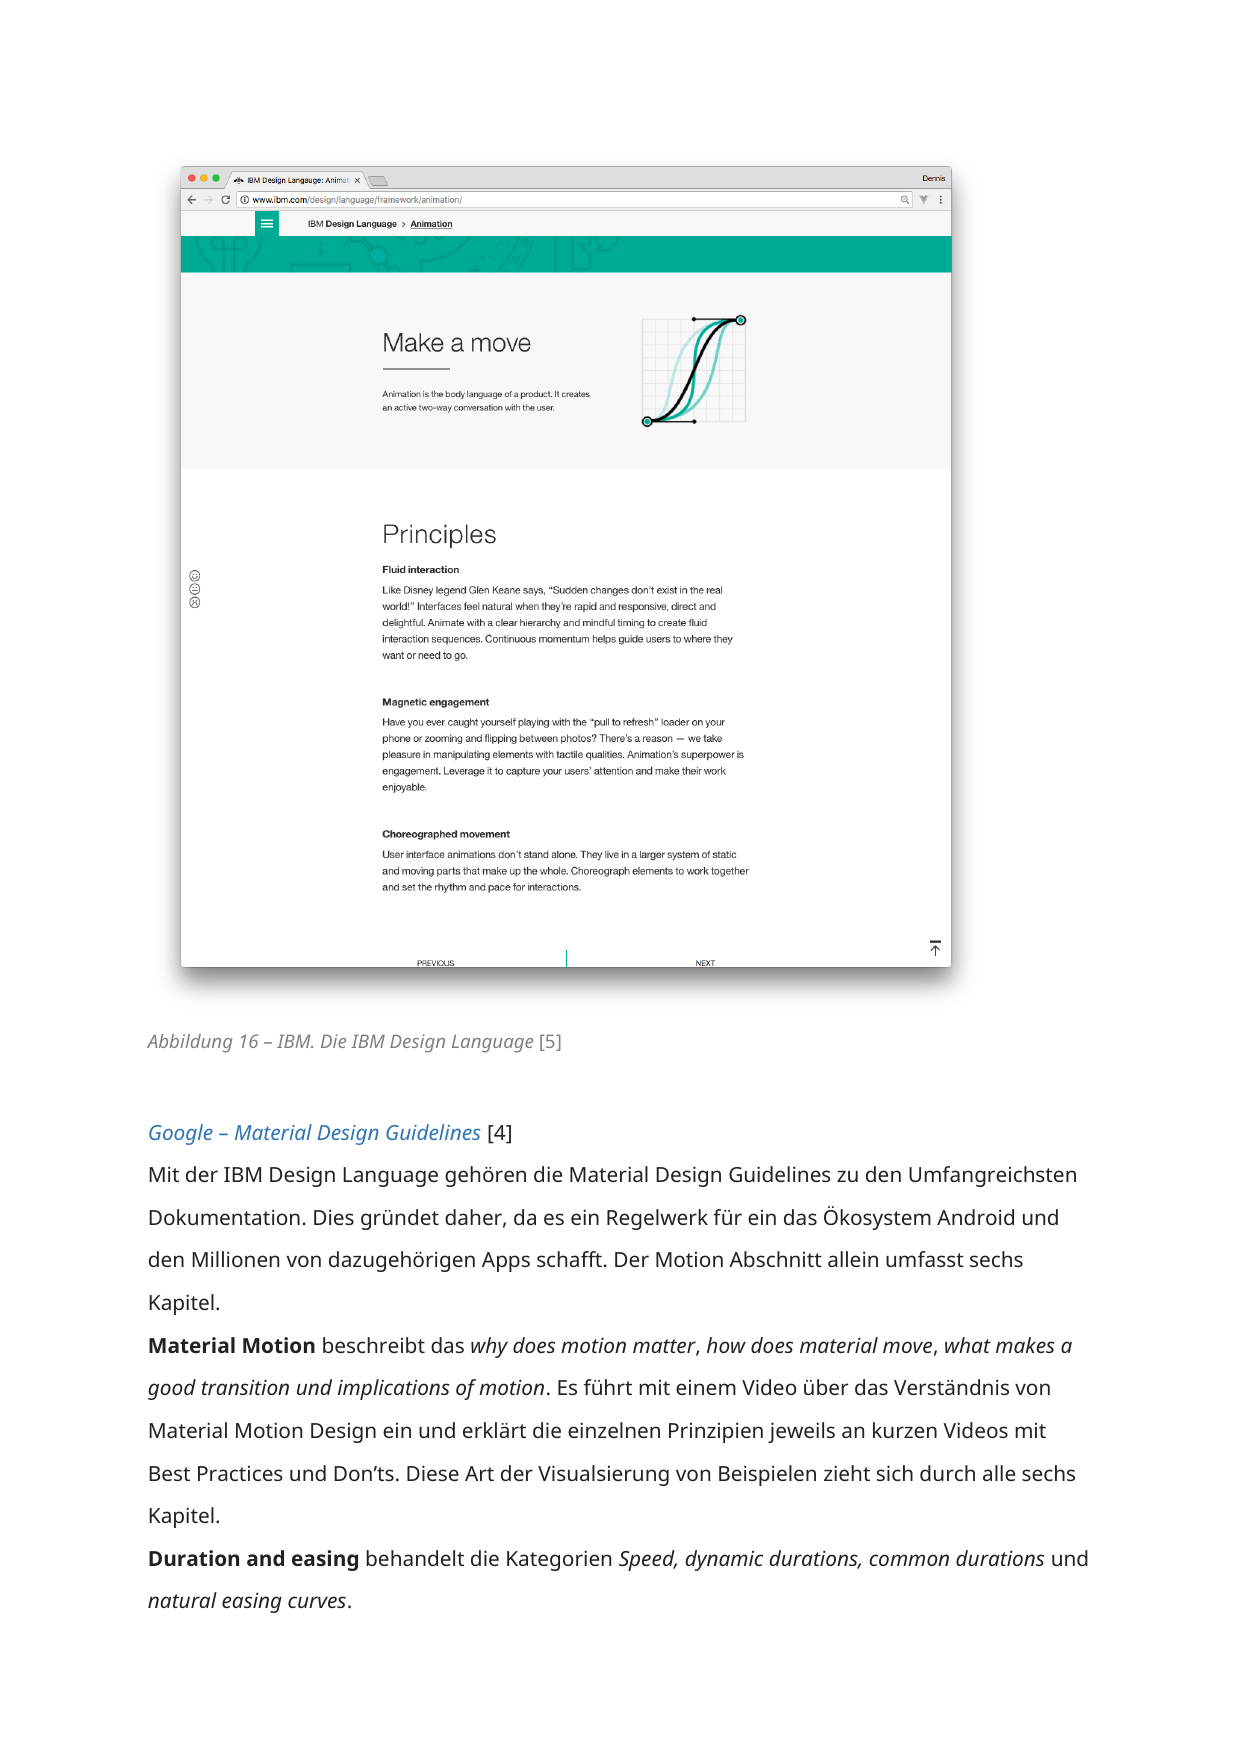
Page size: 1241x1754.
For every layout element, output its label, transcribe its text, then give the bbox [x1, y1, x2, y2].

picture [147, 147, 985, 1015]
text Mit der IBM Design Language gehören die Material Design Guidelines zu den Umfangreichsten Dokumentation. Dies gründet daher, da es ein Regelwerk für ein das Ökosystem Android und den Millionen von dazugehörigen Apps schafft. Der Motion Abschnitt allein umfasst sechs Kapitel. [148, 1160, 1093, 1317]
text Google – Material Design Guidelines [4] [148, 1118, 1093, 1146]
text Material Motion beschreibt das why does motion matter, how does material move, what makes a good transition und implications of motion. Es führt mit einem Video über das Verständnis von Material Motion Design ein und erklärt die einzelnen Prinzipien jeweils an kurzen Videos mit Best Practices und Don’ts. Diese Art der Visualsierung von Beispielen zieht sich durch alle sechs Kapitel. [148, 1331, 1093, 1530]
text Duration and easing behandelt die Kategorien Speed, dynamic durations, common durations und natural easing curves. [148, 1544, 1093, 1615]
text Abbildung 16 – IBM. Die IBM Design Language [5] [148, 1029, 1093, 1054]
